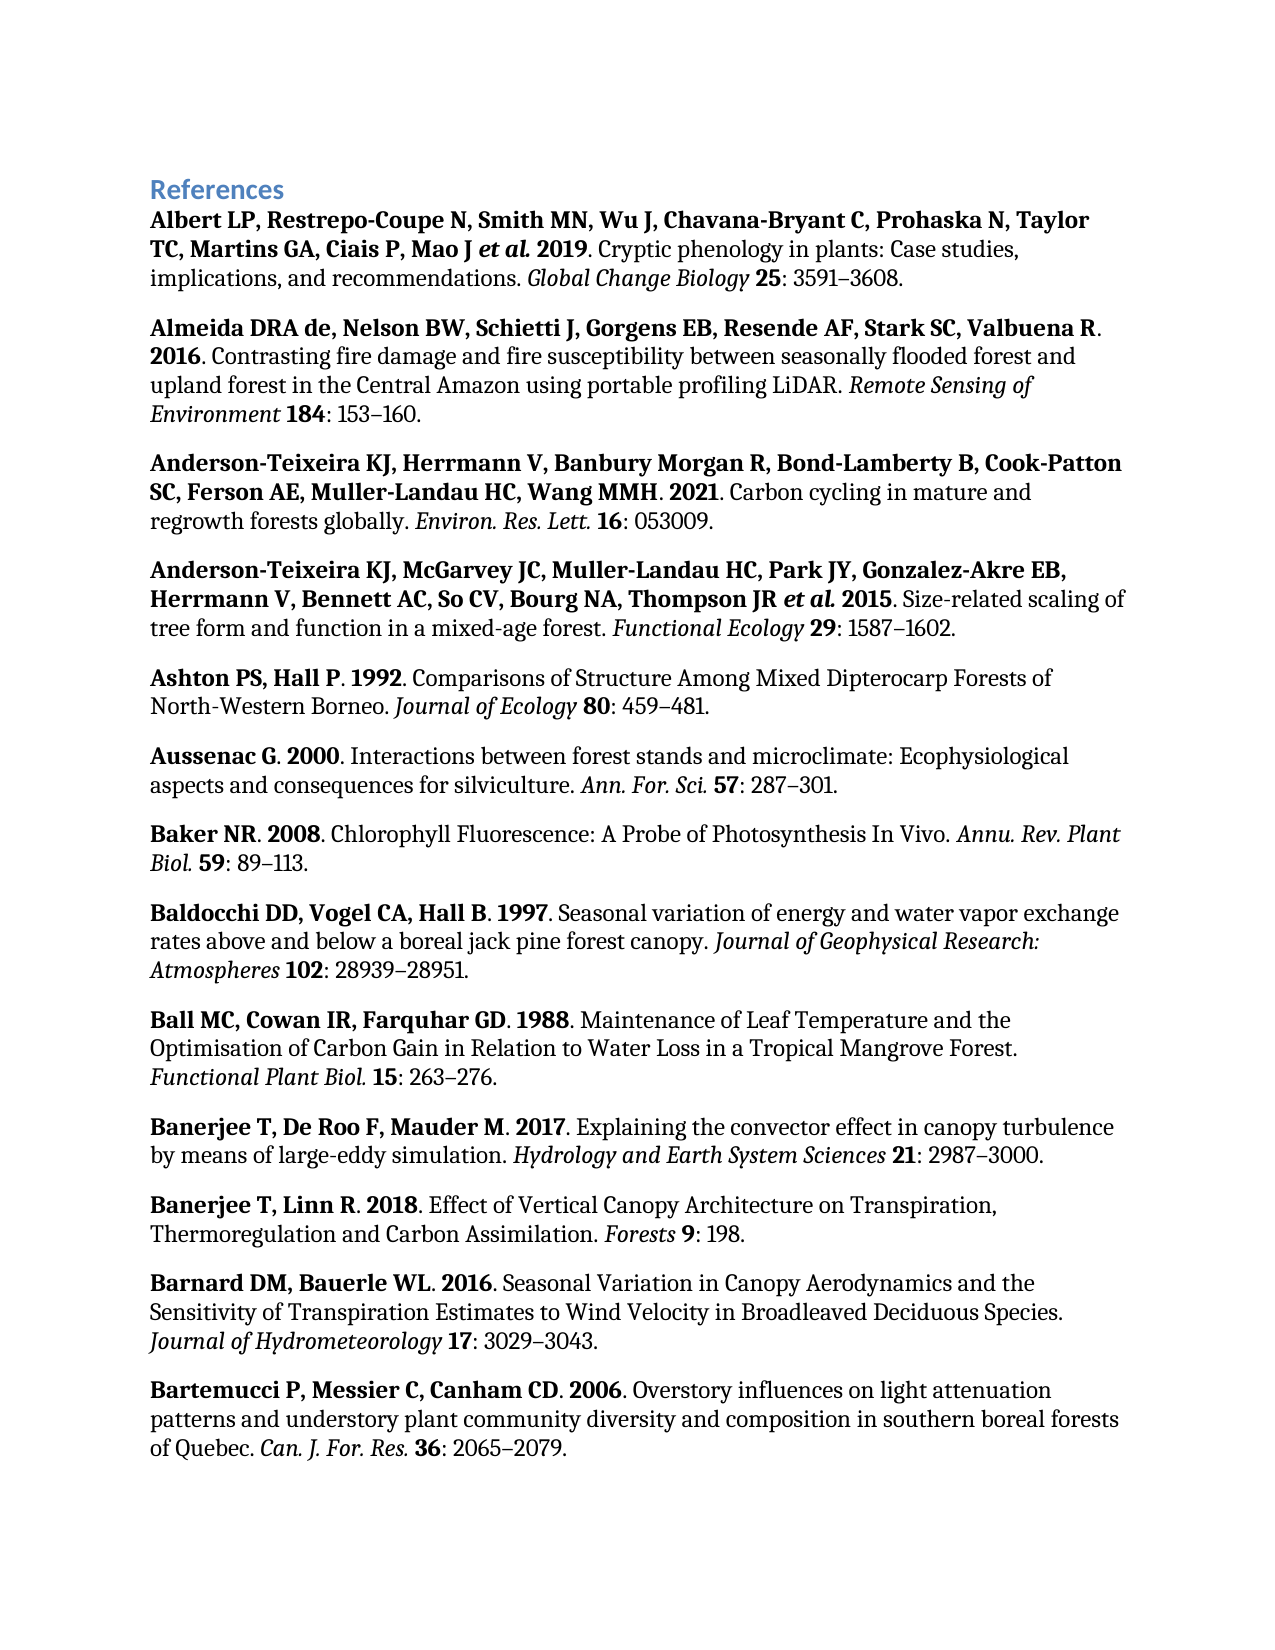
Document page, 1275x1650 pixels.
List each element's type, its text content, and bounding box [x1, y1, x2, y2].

text Barnard DM, Bauerle WL. 2016. Seasonal Variation in Canopy Aerodynamics and the Sensitivity of Transpiration Estimates to Wind Velocity in Broadleaved Deciduous Species. Journal of Hydrometeorology 17: 3029–3043. [150, 1269, 1125, 1356]
text Ball MC, Cowan IR, Farquhar GD. 1988. Maintenance of Leaf Temperature and the Optimisation of Carbon Gain in Relation to Water Loss in a Tropical Mangrove Forest. Functional Plant Biol. 15: 263–276. [150, 1006, 1125, 1092]
text Almeida DRA de, Nelson BW, Schietti J, Gorgens EB, Resende AF, Stark SC, Valbuena R. 2016. Contrasting fire damage and fire susceptibility between seasonally flooded forest and upland forest in the Central Amazon using portable profiling LiDAR. Remote Sensing of Environment 184: 153–160. [150, 313, 1125, 428]
text Anderson-Teixeira KJ, McGarvey JC, Muller-Landau HC, Park JY, Gonzalez-Akre EB, Herrmann V, Bennett AC, So CV, Bourg NA, Thompson JR et al. 2015. Size-related scaling of tree form and function in a mixed-age forest. Functional Ecology 29: 1587–1602. [150, 556, 1125, 643]
text Banerjee T, De Roo F, Mauder M. 2017. Explaining the convector effect in canopy turbulence by means of large-eddy simulation. Hydrology and Earth System Sciences 21: 2987–3000. [150, 1113, 1125, 1170]
text Anderson-Teixeira KJ, Herrmann V, Banbury Morgan R, Bond-Lamberty B, Cook-Patton SC, Ferson AE, Muller-Landau HC, Wang MMH. 2021. Carbon cycling in mature and regrowth forests globally. Environ. Res. Lett. 16: 053009. [150, 449, 1125, 536]
text Banerjee T, Linn R. 2018. Effect of Vertical Canopy Architecture on Transpiration, Thermoregulation and Carbon Assimilation. Forests 9: 198. [150, 1191, 1125, 1248]
text Albert LP, Restrepo-Coupe N, Smith MN, Wu J, Chavana-Bryant C, Prohaska N, Taylor TC, Martins GA, Ciais P, Mao J et al. 2019. Cryptic phenology in plants: Case studies, implications, and recommendations. Global Change Biology 25: 3591–3608. [150, 206, 1125, 293]
subtitle References [150, 171, 1125, 206]
text Baker NR. 2008. Chlorophyll Fluorescence: A Probe of Photosynthesis In Vivo. Annu. Rev. Plant Biol. 59: 89–113. [150, 820, 1125, 878]
text Bartemucci P, Messier C, Canham CD. 2006. Overstory influences on light attenuation patterns and understory plant community diversity and composition in southern boreal forests of Quebec. Can. J. For. Res. 36: 2065–2079. [150, 1376, 1125, 1463]
text Baldocchi DD, Vogel CA, Hall B. 1997. Seasonal variation of energy and water vapor exchange rates above and below a boreal jack pine forest canopy. Journal of Geophysical Research: Atmospheres 102: 28939–28951. [150, 898, 1125, 985]
text Aussenac G. 2000. Interactions between forest stands and microclimate: Ecophysiological aspects and consequences for silviculture. Ann. For. Sci. 57: 287–301. [150, 742, 1125, 799]
text Ashton PS, Hall P. 1992. Comparisons of Structure Among Mixed Dipterocarp Forests of North-Western Borneo. Journal of Ecology 80: 459–481. [150, 663, 1125, 721]
